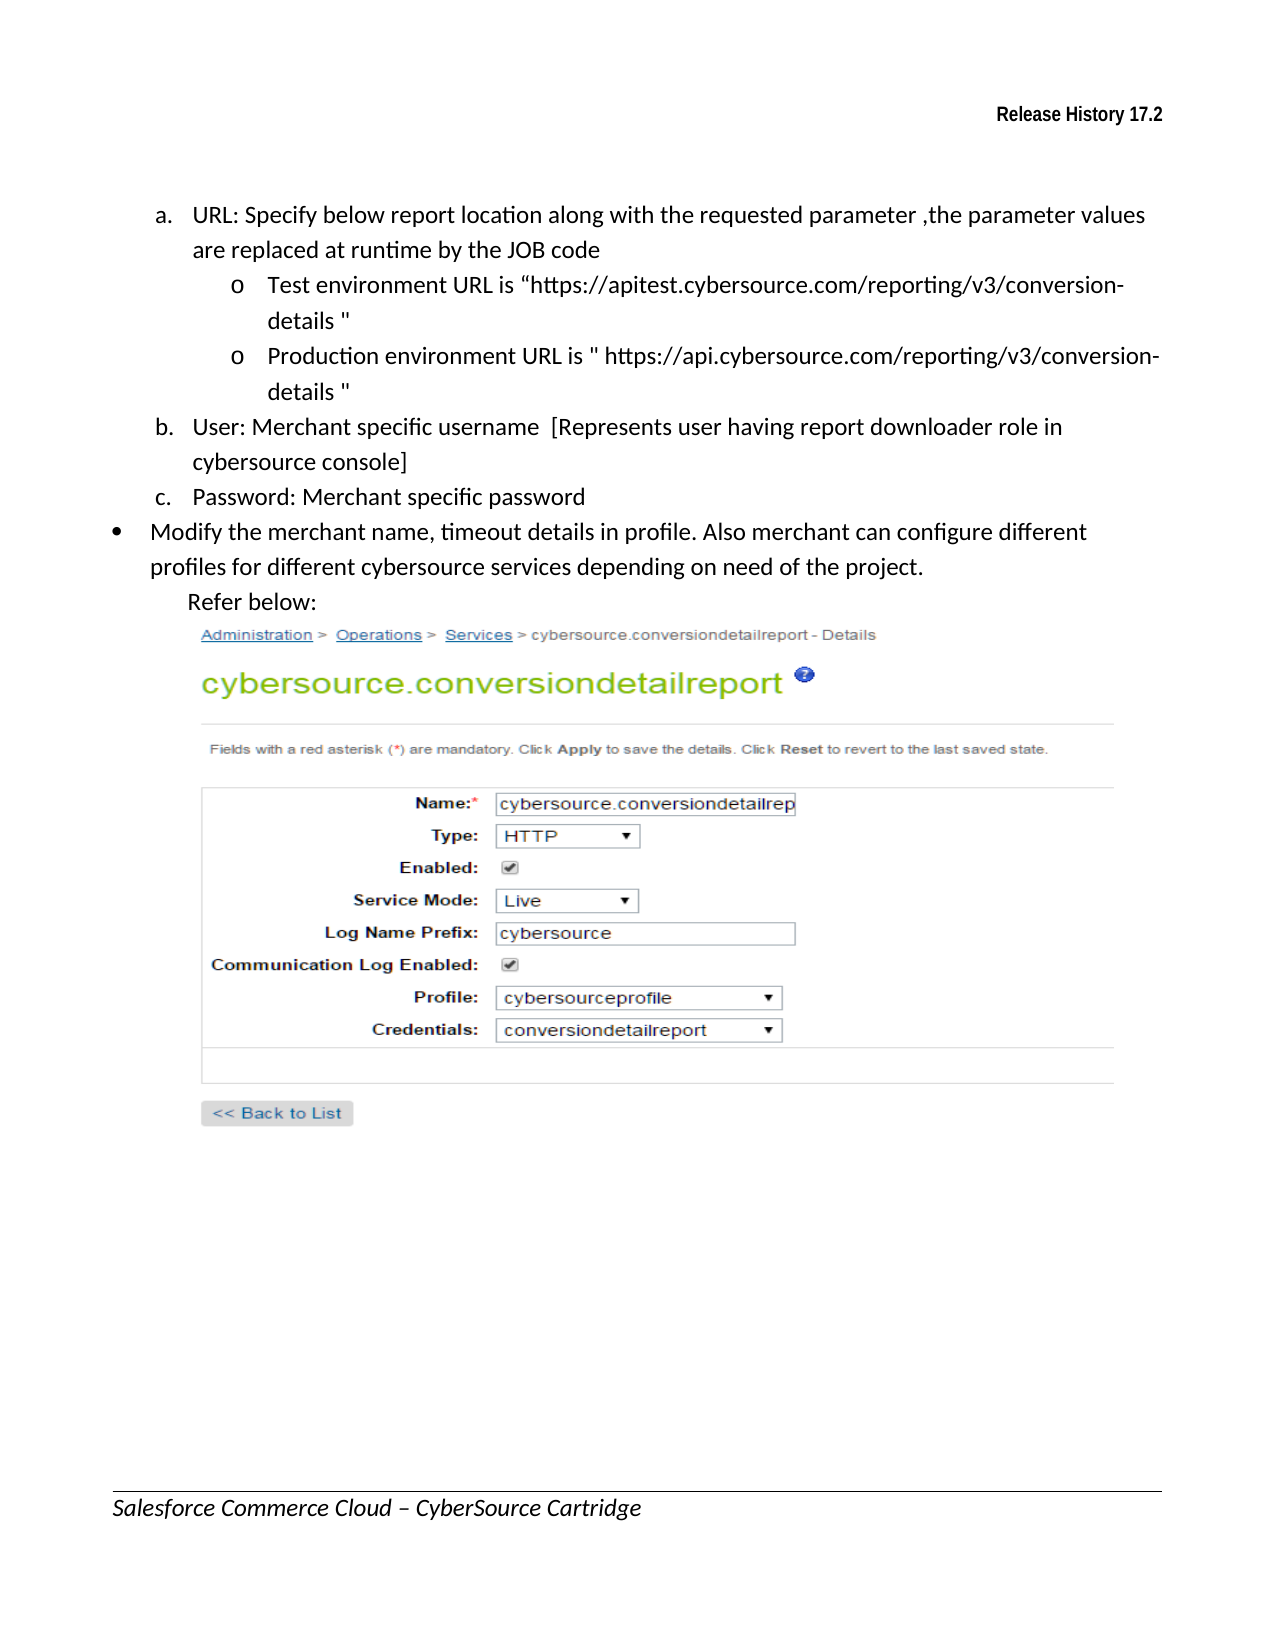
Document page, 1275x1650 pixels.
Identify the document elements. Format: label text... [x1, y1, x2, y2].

list URL: Specify below report location along with the requested parameter ,the parameter values are replaced at runtime by the JOB code [155, 199, 1162, 264]
picture [187, 621, 1114, 1161]
list Password: Merchant specific password [155, 481, 1162, 512]
list Modify the merchant name, timeout details in profile. Also merchant can configure different profiles for different cybersource services depending on need of the project. [112, 516, 1162, 582]
list Refer below: [187, 586, 1162, 617]
list Production environment URL is " https://api.cybersource.com/reporting/v3/conversion-details " [230, 340, 1162, 407]
list Test environment URL is “https://apitest.cybersource.com/reporting/v3/conversion-details " [230, 269, 1162, 336]
list User: Merchant specific username [Represents user having report downloader role in cybersource console] [155, 411, 1162, 477]
